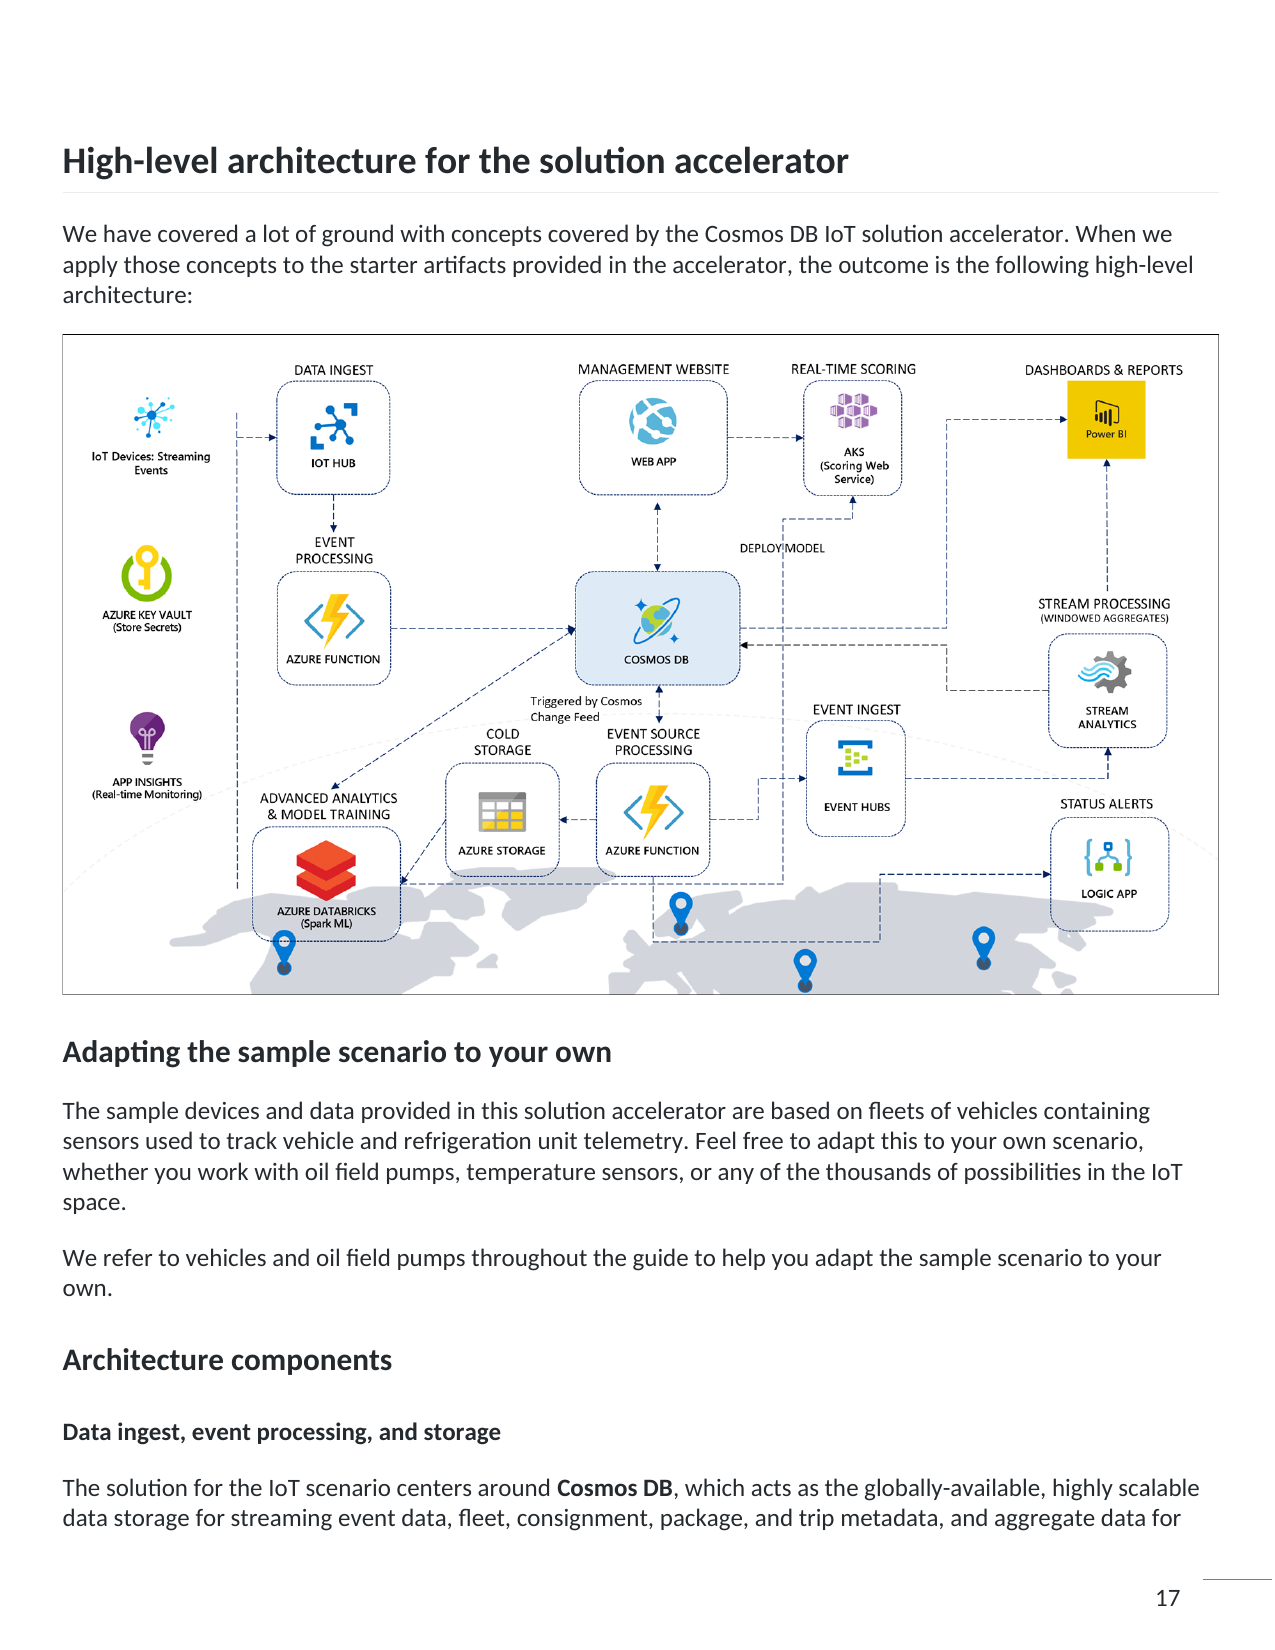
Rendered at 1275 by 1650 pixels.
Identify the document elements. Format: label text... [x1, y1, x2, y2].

subtitle Adapting the sample scenario to your own [62, 1032, 1219, 1070]
text We have covered a lot of ground with concepts covered by the Cosmos DB IoT solution accelerator. When we apply those concepts to the starter artifacts provided in the accelerator, the outcome is the following high-level architecture: [62, 218, 1219, 310]
subtitle Data ingest, event processing, and storage [62, 1416, 1219, 1447]
text We refer to vehicles and oil field pumps throughout the guide to help you adapt the sample scenario to your own. [62, 1242, 1219, 1303]
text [62, 1472, 1219, 1533]
picture [62, 334, 1219, 995]
subtitle High-level architecture for the solution accelerator [62, 137, 1219, 193]
text The sample devices and data provided in this solution accelerator are based on fleets of vehicles containing sensors used to track vehicle and refrigeration unit telemetry. Feel free to adapt this to your own scenario, whether you work with oil field pumps, temperature sensors, or any of the thousands of possibilities in the IoT space. [62, 1095, 1219, 1217]
subtitle Architecture components [62, 1341, 1219, 1379]
